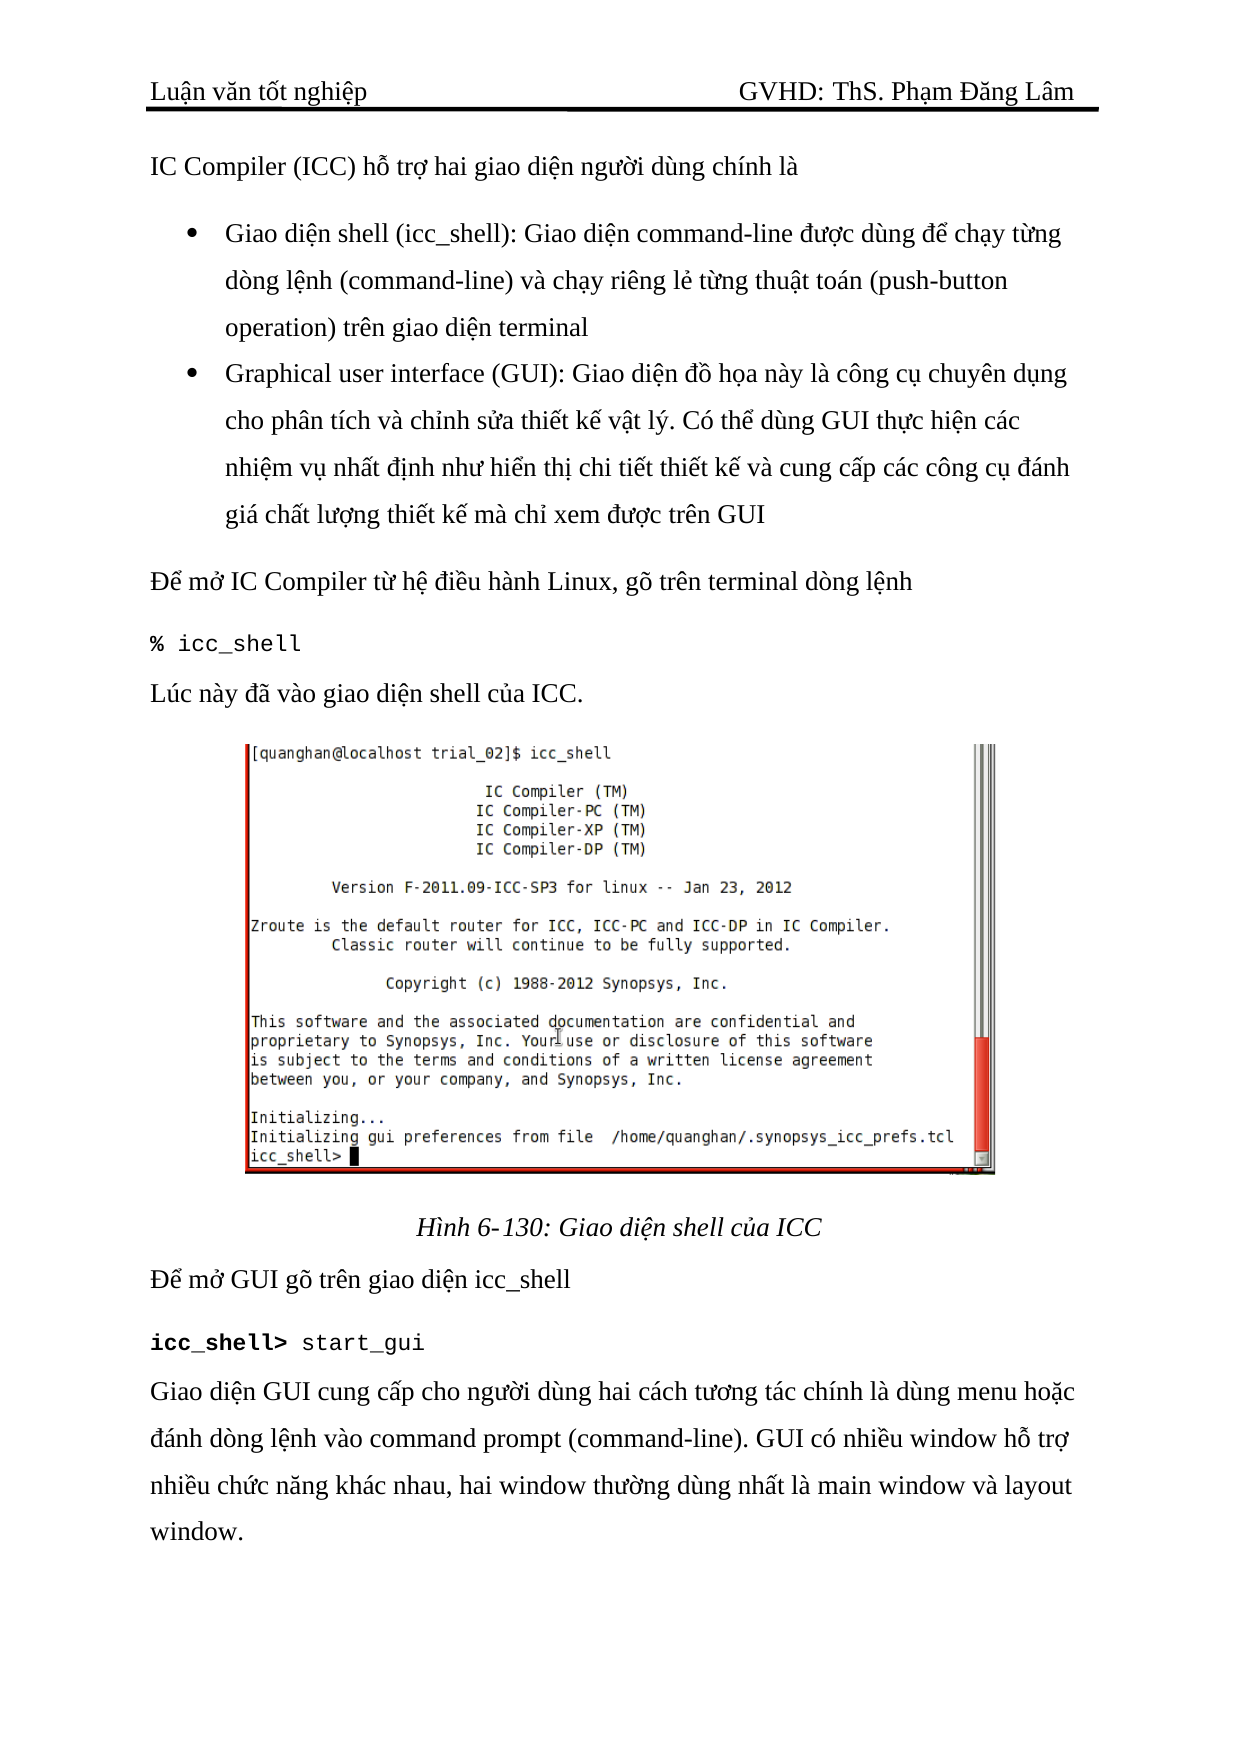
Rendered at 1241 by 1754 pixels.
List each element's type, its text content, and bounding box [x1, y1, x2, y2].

text Để mở IC Compiler từ hệ điều hành Linux, gõ trên terminal dòng lệnh [150, 565, 1090, 596]
text % icc_shell [150, 633, 1090, 659]
text icc_shell> start_gui [150, 1331, 1090, 1357]
text IC Compiler (ICC) hỗ trợ hai giao diện người dùng chính là [150, 150, 1090, 181]
text Để mở GUI gõ trên giao diện icc_shell [150, 1263, 1090, 1294]
text Lúc này đã vào giao diện shell của ICC. [150, 677, 1090, 708]
picture [245, 744, 995, 1175]
list Giao diện shell (icc_shell): Giao diện command-line được dùng để chạy từng dòng lệnh (command-line) và chạy riêng lẻ từng thuật toán (push-button operation) trên giao diện terminal [187, 217, 1090, 342]
list Graphical user interface (GUI): Giao diện đồ họa này là công cụ chuyên dụng cho phân tích và chỉnh sửa thiết kế vật lý. Có thể dùng GUI thực hiện các nhiệm vụ nhất định như hiển thị chi tiết thiết kế và cung cấp các công cụ đánh giá chất lượng thiết kế mà chỉ xem được trên GUI [187, 358, 1090, 529]
text Giao diện GUI cung cấp cho người dùng hai cách tương tác chính là dùng menu hoặc đánh dòng lệnh vào command prompt (command-line). GUI có nhiều window hỗ trợ nhiều chức năng khác nhau, hai window thường dùng nhất là main window và layout window. [150, 1375, 1090, 1547]
